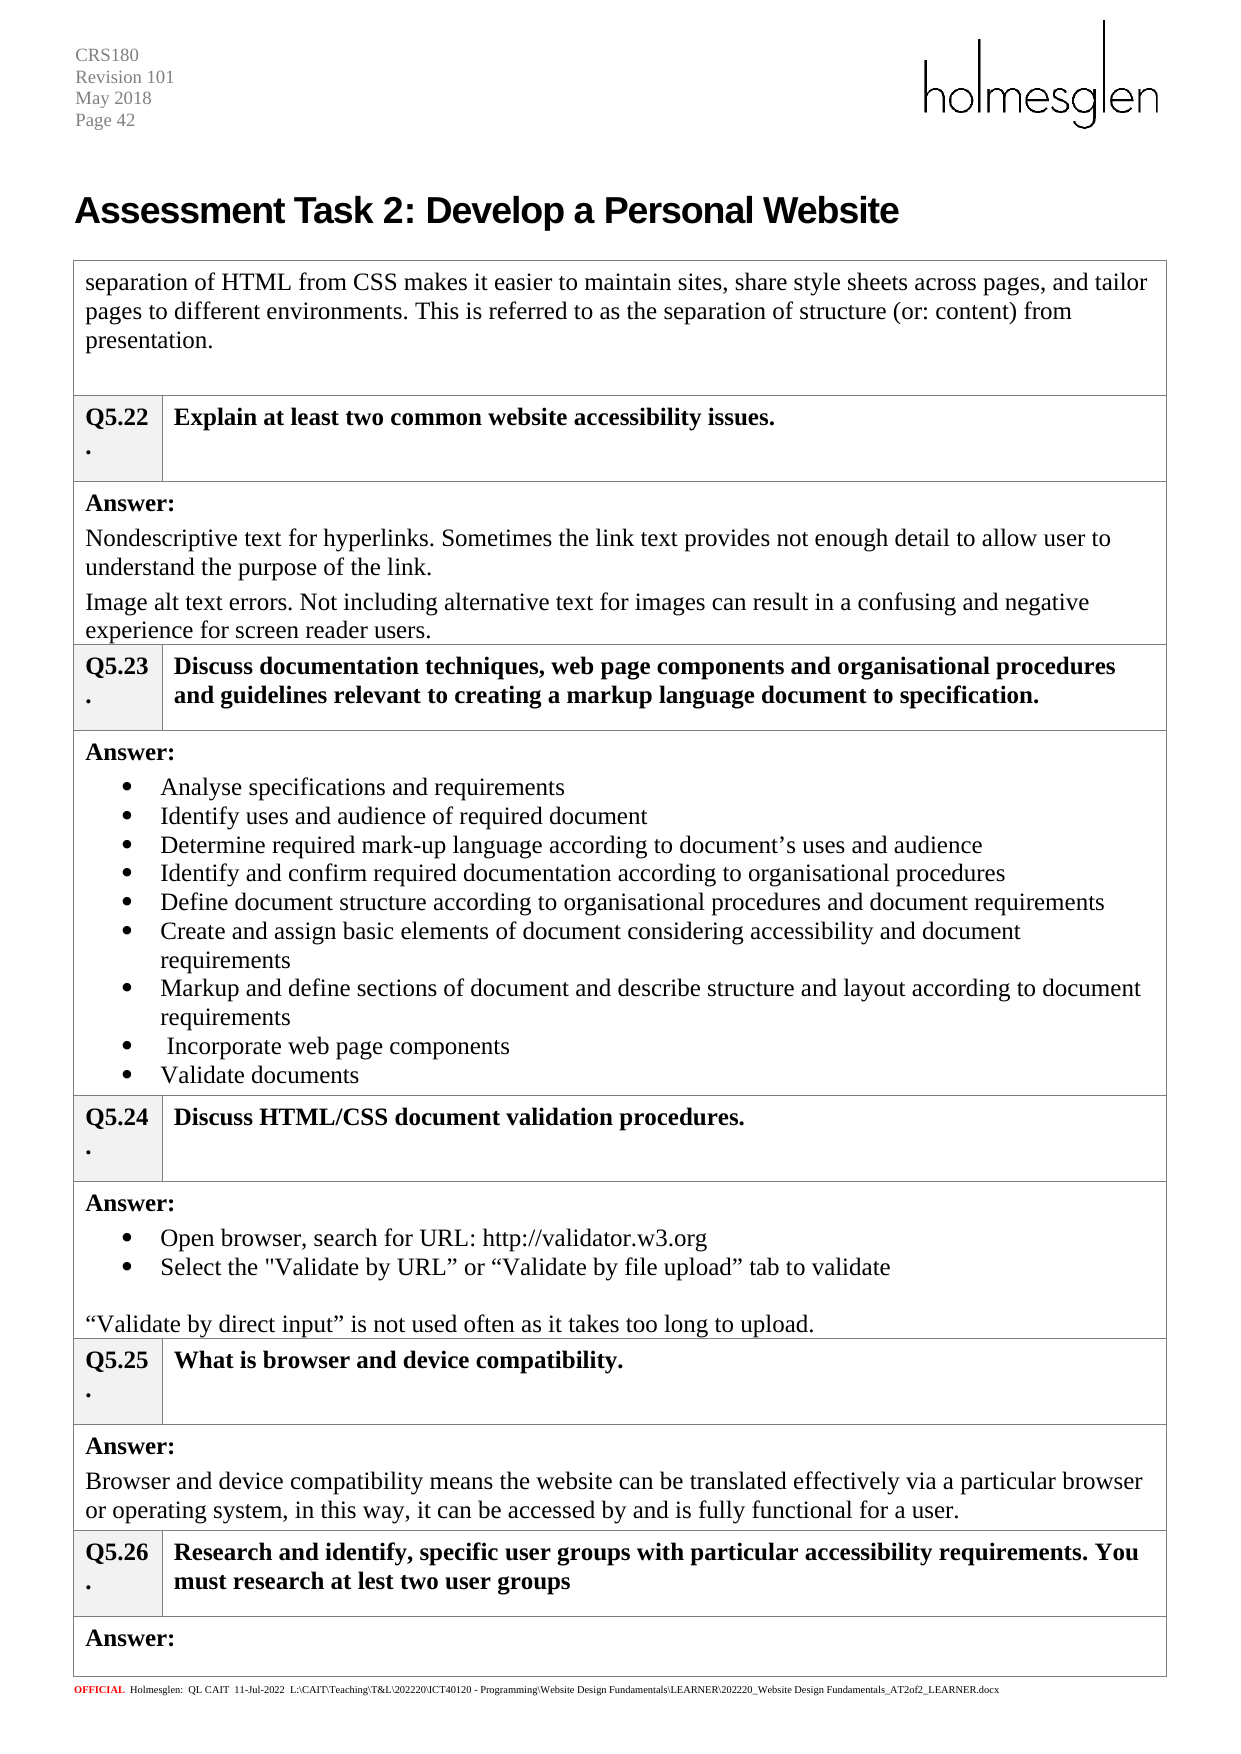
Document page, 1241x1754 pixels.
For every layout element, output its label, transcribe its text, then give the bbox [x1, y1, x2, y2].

table_cell Answer: Analyse specifications and requirements Identify uses and audience of required document Determine required mark-up language according to document’s uses and audience Identify and confirm required documentation according to organisational procedures Define document structure according to organisational procedures and document requirements Create and assign basic elements of document considering accessibility and document requirements Markup and define sections of document and describe structure and layout according to document requirements Incorporate web page components Validate documents [74, 731, 1166, 1095]
table_cell Answer: Browser and device compatibility means the website can be translated effectively via a particular browser or operating system, in this way, it can be accessed by and is fully functional for a user. [74, 1425, 1166, 1530]
table_cell Q5.25. [74, 1339, 162, 1424]
table_cell Answer: Nondescriptive text for hyperlinks. Sometimes the link text provides not enough detail to allow user to understand the purpose of the link. Image alt text errors. Not including alternative text for images can result in a confusing and negative experience for screen reader users. [74, 482, 1166, 644]
table_cell Q5.26. [74, 1531, 162, 1616]
table_cell Explain at least two common website accessibility issues. [163, 396, 1166, 481]
table_cell Q5.24. [74, 1096, 162, 1181]
table_cell Research and identify, specific user groups with particular accessibility requirements. You must research at lest two user groups [163, 1531, 1166, 1616]
table_cell Discuss documentation techniques, web page components and organisational procedures and guidelines relevant to creating a markup language document to specification. [163, 645, 1166, 730]
picture [902, 20, 1158, 152]
table_cell Q5.22. [74, 396, 162, 481]
table_cell What is browser and device compatibility. [163, 1339, 1166, 1424]
table_cell Answer: Open browser, search for URL: http://validator.w3.org Select the "Validate by URL” or “Validate by file upload” tab to validate “Validate by direct input” is not used often as it takes too long to upload. [74, 1182, 1166, 1338]
table_cell Discuss HTML/CSS document validation procedures. [163, 1096, 1166, 1181]
table_cell Q5.23. [74, 645, 162, 730]
